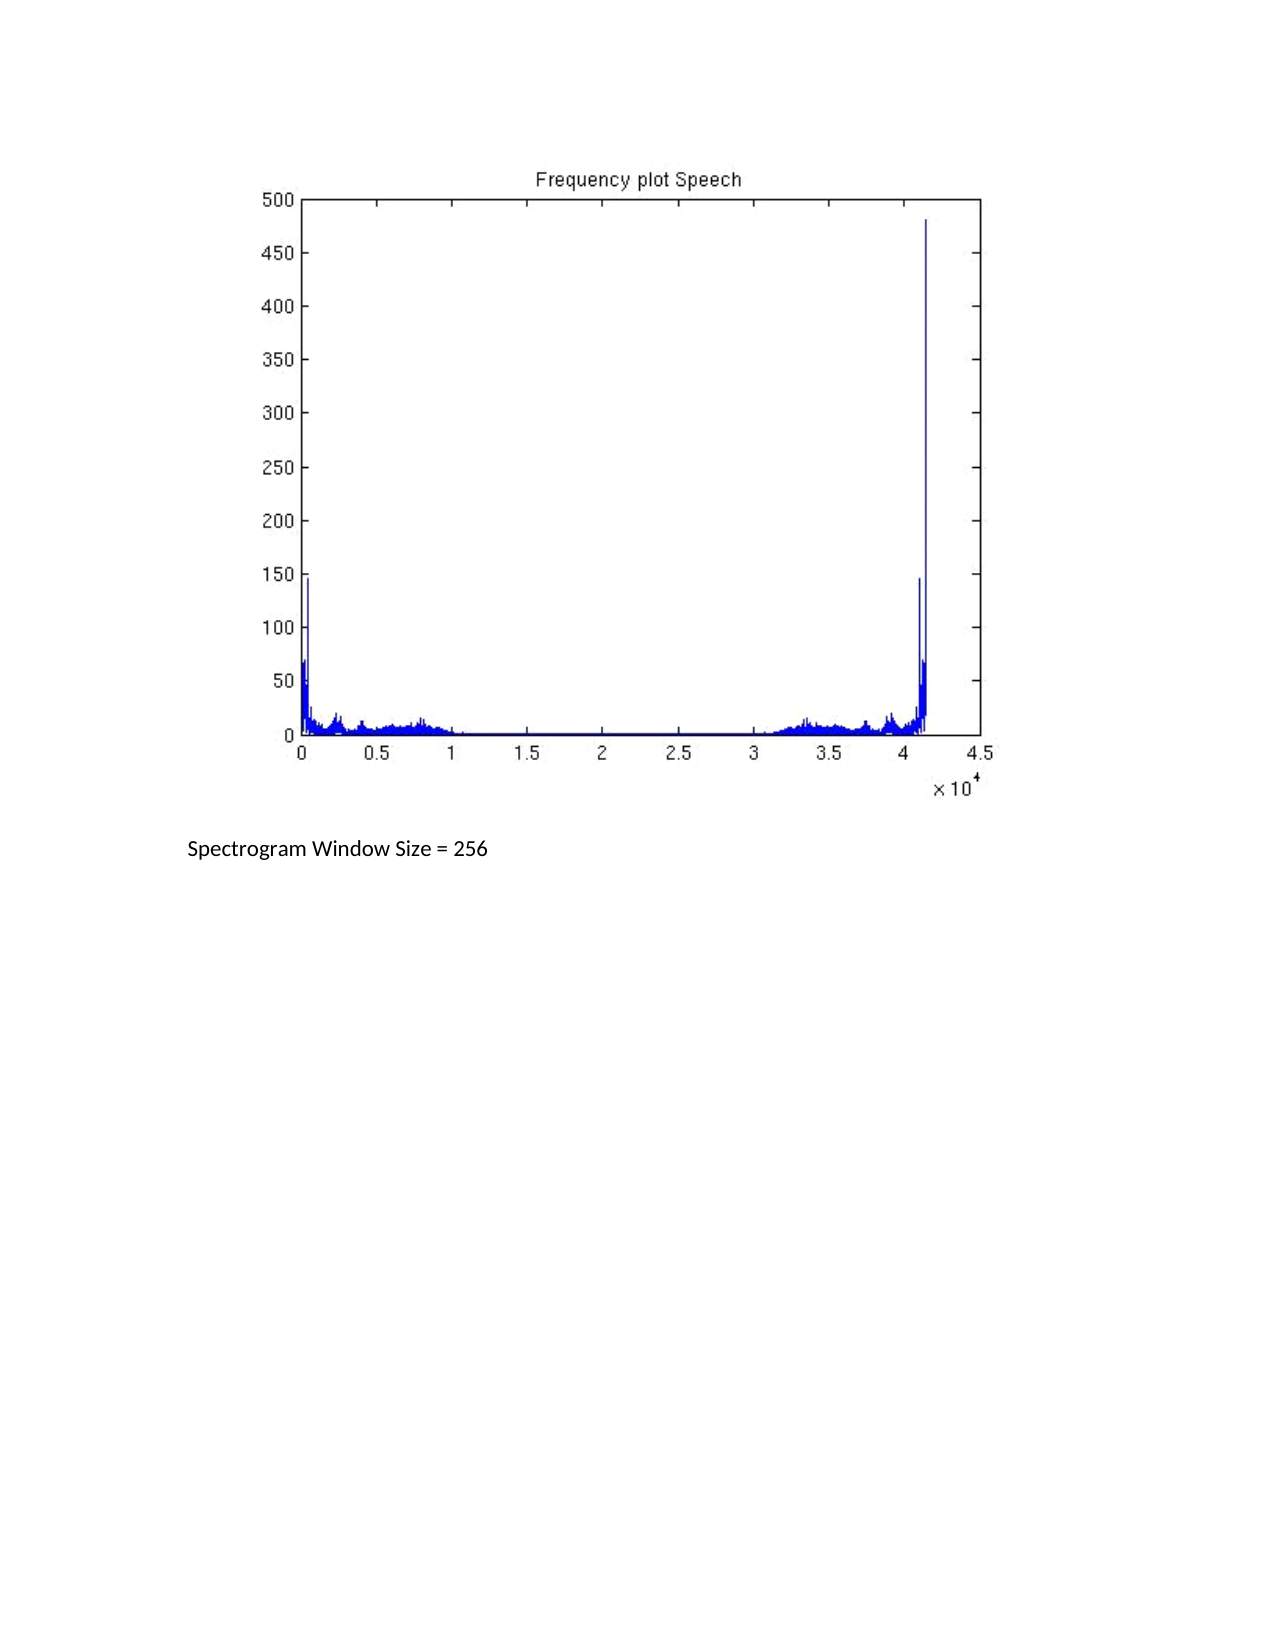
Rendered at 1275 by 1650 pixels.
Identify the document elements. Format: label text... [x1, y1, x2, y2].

text Spectrogram Window Size = 256 [187, 834, 1125, 862]
picture [187, 150, 1063, 807]
